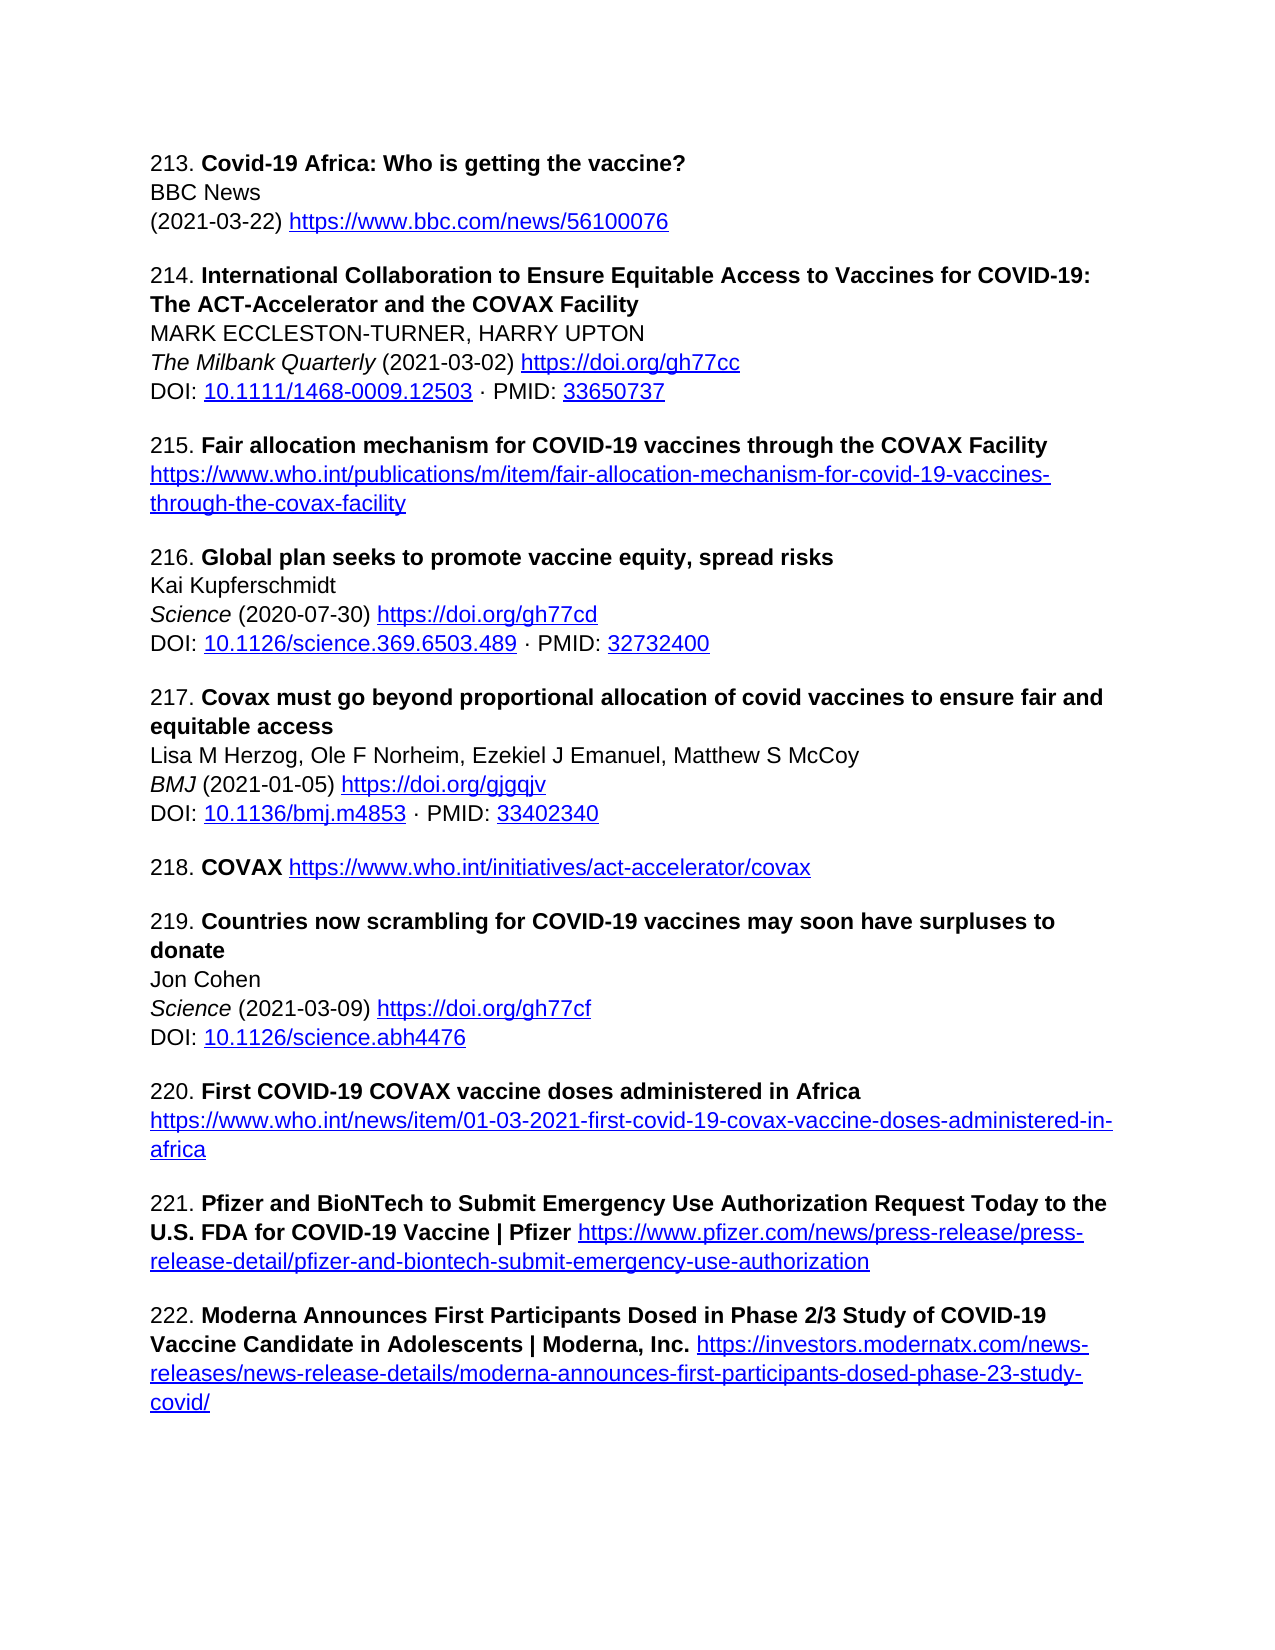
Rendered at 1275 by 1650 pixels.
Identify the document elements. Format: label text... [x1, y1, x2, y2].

text 214. International Collaboration to Ensure Equitable Access to Vaccines for COVID‐19: The ACT‐Accelerator and the COVAX Facility MARK ECCLESTON‐TURNER, HARRY UPTON The Milbank Quarterly (2021-03-02) https://doi.org/gh77cc DOI: 10.1111/1468-0009.12503 · PMID: 33650737 [150, 262, 1125, 404]
text 216. Global plan seeks to promote vaccine equity, spread risks Kai Kupferschmidt Science (2020-07-30) https://doi.org/gh77cd DOI: 10.1126/science.369.6503.489 · PMID: 32732400 [150, 543, 1125, 657]
text 221. Pfizer and BioNTech to Submit Emergency Use Authorization Request Today to the U.S. FDA for COVID-19 Vaccine | Pfizer https://www.pfizer.com/news/press-release/press-release-detail/pfizer-and-biontech-submit-emergency-use-authorization [150, 1190, 1125, 1274]
text 217. Covax must go beyond proportional allocation of covid vaccines to ensure fair and equitable access Lisa M Herzog, Ole F Norheim, Ezekiel J Emanuel, Matthew S McCoy BMJ (2021-01-05) https://doi.org/gjgqjv DOI: 10.1136/bmj.m4853 · PMID: 33402340 [150, 684, 1125, 827]
text 222. Moderna Announces First Participants Dosed in Phase 2/3 Study of COVID-19 Vaccine Candidate in Adolescents | Moderna, Inc. https://investors.modernatx.com/news-releases/news-release-details/moderna-announces-first-participants-dosed-phase-23-study-covid/ [150, 1302, 1125, 1415]
text 220. First COVID-19 COVAX vaccine doses administered in Africa https://www.who.int/news/item/01-03-2021-first-covid-19-covax-vaccine-doses-administered-in-africa [150, 1078, 1125, 1162]
text 215. Fair allocation mechanism for COVID-19 vaccines through the COVAX Facility https://www.who.int/publications/m/item/fair-allocation-mechanism-for-covid-19-vaccines-through-the-covax-facility [150, 432, 1125, 516]
text 219. Countries now scrambling for COVID-19 vaccines may soon have surpluses to donate Jon Cohen Science (2021-03-09) https://doi.org/gh77cf DOI: 10.1126/science.abh4476 [150, 908, 1125, 1050]
text 218. COVAX https://www.who.int/initiatives/act-accelerator/covax [150, 854, 1125, 881]
text 213. Covid-19 Africa: Who is getting the vaccine? BBC News (2021-03-22) https://www.bbc.com/news/56100076 [150, 150, 1125, 234]
